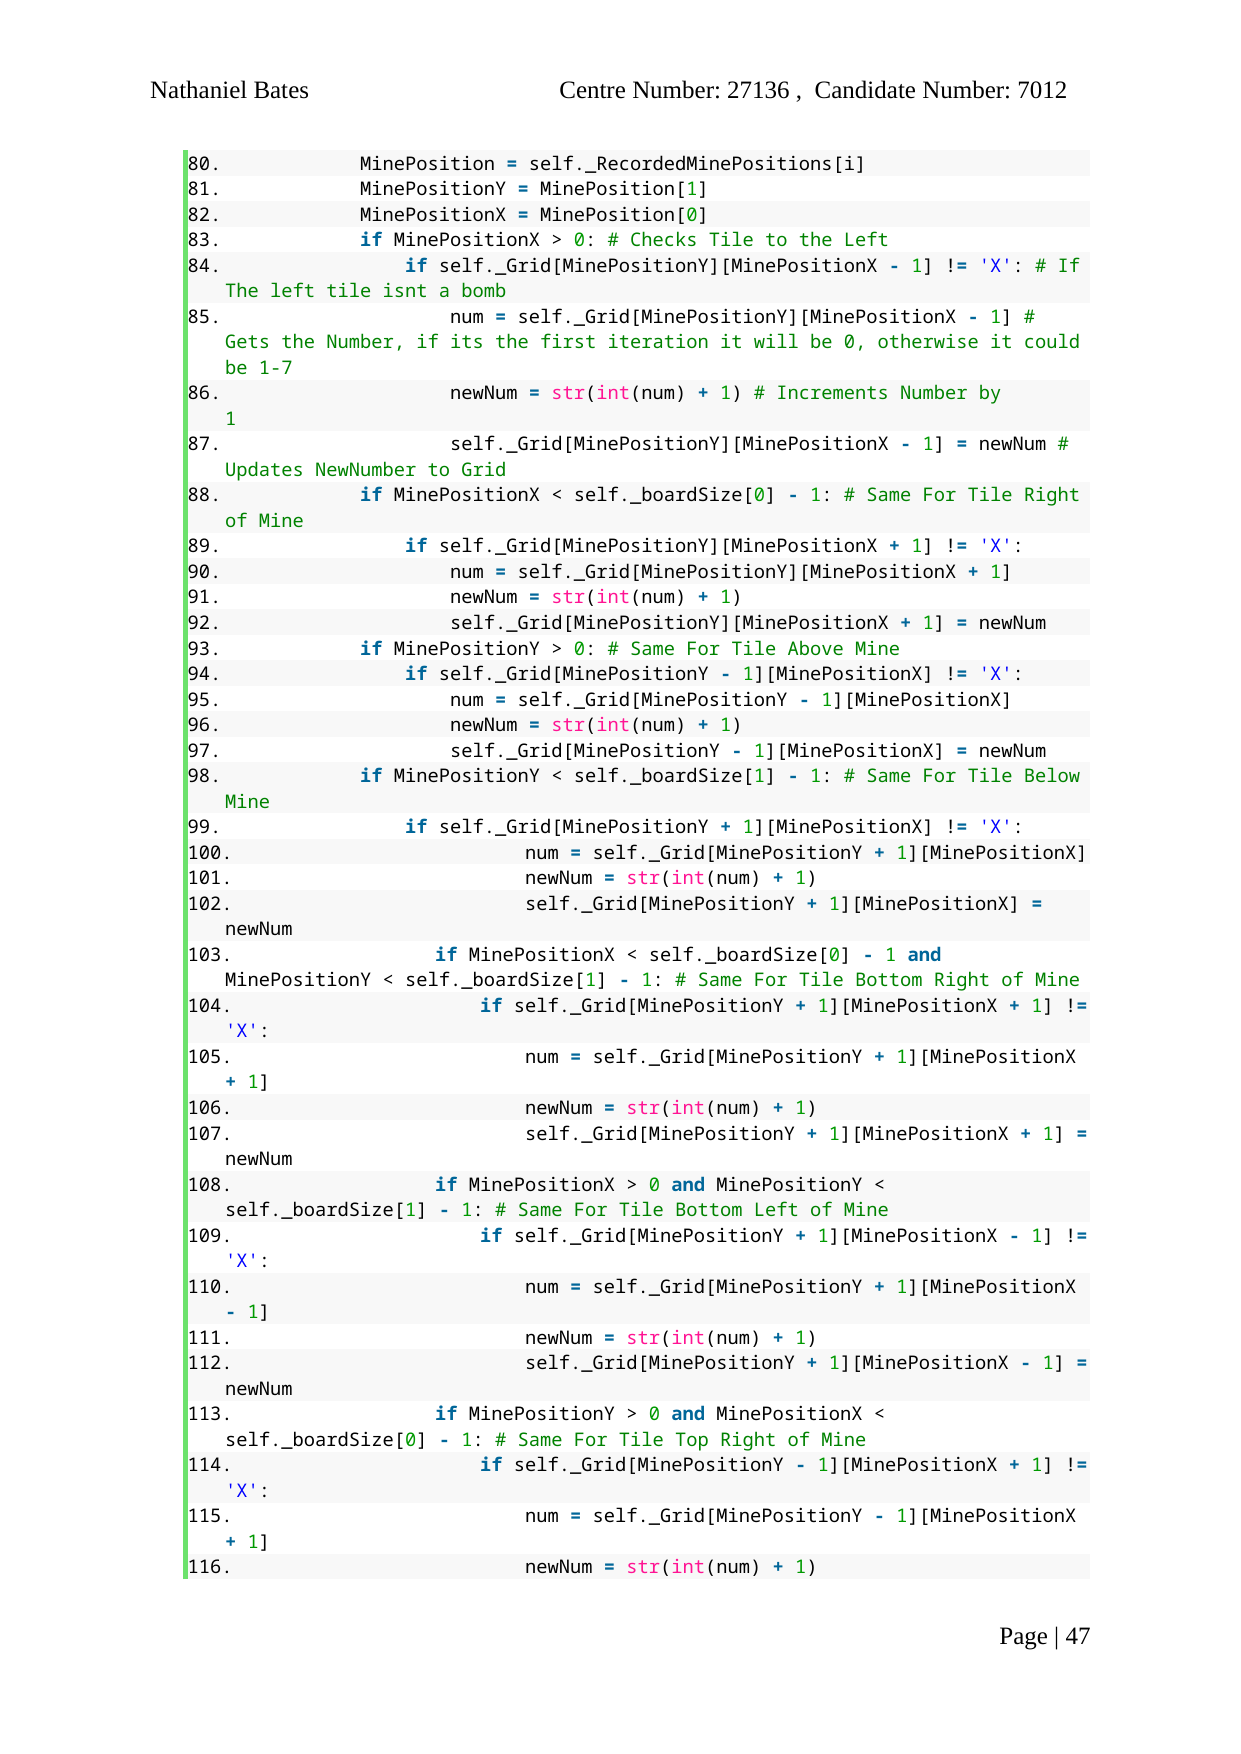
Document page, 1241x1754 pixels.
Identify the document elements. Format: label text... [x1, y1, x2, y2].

list if self._Grid[MinePositionY + 1][MinePositionX] != 'X': [188, 813, 1090, 839]
list if self._Grid[MinePositionY][MinePositionX - 1] != 'X': # If The left tile isnt a bomb [188, 252, 1090, 303]
list if MinePositionY < self._boardSize[1] - 1: # Same For Tile Below Mine [188, 762, 1090, 813]
list num = self._Grid[MinePositionY + 1][MinePositionX - 1] [188, 1273, 1090, 1324]
list if self._Grid[MinePositionY - 1][MinePositionX + 1] != 'X': [188, 1452, 1090, 1503]
list newNum = str(int(num) + 1) [188, 1094, 1090, 1120]
list self._Grid[MinePositionY + 1][MinePositionX] = newNum [188, 890, 1090, 941]
list if self._Grid[MinePositionY - 1][MinePositionX] != 'X': [188, 660, 1090, 686]
list if self._Grid[MinePositionY][MinePositionX + 1] != 'X': [188, 533, 1090, 558]
list self._Grid[MinePositionY + 1][MinePositionX + 1] = newNum [188, 1120, 1090, 1171]
list MinePositionY = MinePosition[1] [188, 176, 1090, 201]
list self._Grid[MinePositionY - 1][MinePositionX] = newNum [188, 737, 1090, 762]
list newNum = str(int(num) + 1) # Increments Number by 1 [188, 380, 1090, 431]
list newNum = str(int(num) + 1) [188, 711, 1090, 737]
list MinePosition = self._RecordedMinePositions[i] [188, 150, 1090, 176]
list if MinePositionX < self._boardSize[0] - 1: # Same For Tile Right of Mine [188, 482, 1090, 533]
list if MinePositionY > 0: # Same For Tile Above Mine [188, 635, 1090, 660]
list num = self._Grid[MinePositionY][MinePositionX + 1] [188, 558, 1090, 584]
list if MinePositionX > 0: # Checks Tile to the Left [188, 227, 1090, 252]
list newNum = str(int(num) + 1) [188, 1324, 1090, 1349]
list self._Grid[MinePositionY][MinePositionX + 1] = newNum [188, 609, 1090, 635]
list newNum = str(int(num) + 1) [188, 584, 1090, 609]
list num = self._Grid[MinePositionY + 1][MinePositionX] [188, 839, 1090, 864]
list MinePositionX = MinePosition[0] [188, 201, 1090, 227]
list num = self._Grid[MinePositionY][MinePositionX - 1] # Gets the Number, if its the first iteration it will be 0, otherwise it could be 1-7 [188, 303, 1090, 380]
list newNum = str(int(num) + 1) [188, 864, 1090, 890]
list newNum = str(int(num) + 1) [188, 1554, 1090, 1579]
list if MinePositionY > 0 and MinePositionX < self._boardSize[0] - 1: # Same For Tile Top Right of Mine [188, 1401, 1090, 1452]
list if MinePositionX < self._boardSize[0] - 1 and MinePositionY < self._boardSize[1] - 1: # Same For Tile Bottom Right of Mine [188, 941, 1090, 992]
list if self._Grid[MinePositionY + 1][MinePositionX - 1] != 'X': [188, 1222, 1090, 1273]
list num = self._Grid[MinePositionY - 1][MinePositionX + 1] [188, 1503, 1090, 1554]
list num = self._Grid[MinePositionY - 1][MinePositionX] [188, 686, 1090, 711]
list if self._Grid[MinePositionY + 1][MinePositionX + 1] != 'X': [188, 992, 1090, 1043]
list self._Grid[MinePositionY][MinePositionX - 1] = newNum # Updates NewNumber to Grid [188, 431, 1090, 482]
list if MinePositionX > 0 and MinePositionY < self._boardSize[1] - 1: # Same For Tile Bottom Left of Mine [188, 1171, 1090, 1222]
list num = self._Grid[MinePositionY + 1][MinePositionX + 1] [188, 1043, 1090, 1094]
list self._Grid[MinePositionY + 1][MinePositionX - 1] = newNum [188, 1349, 1090, 1401]
